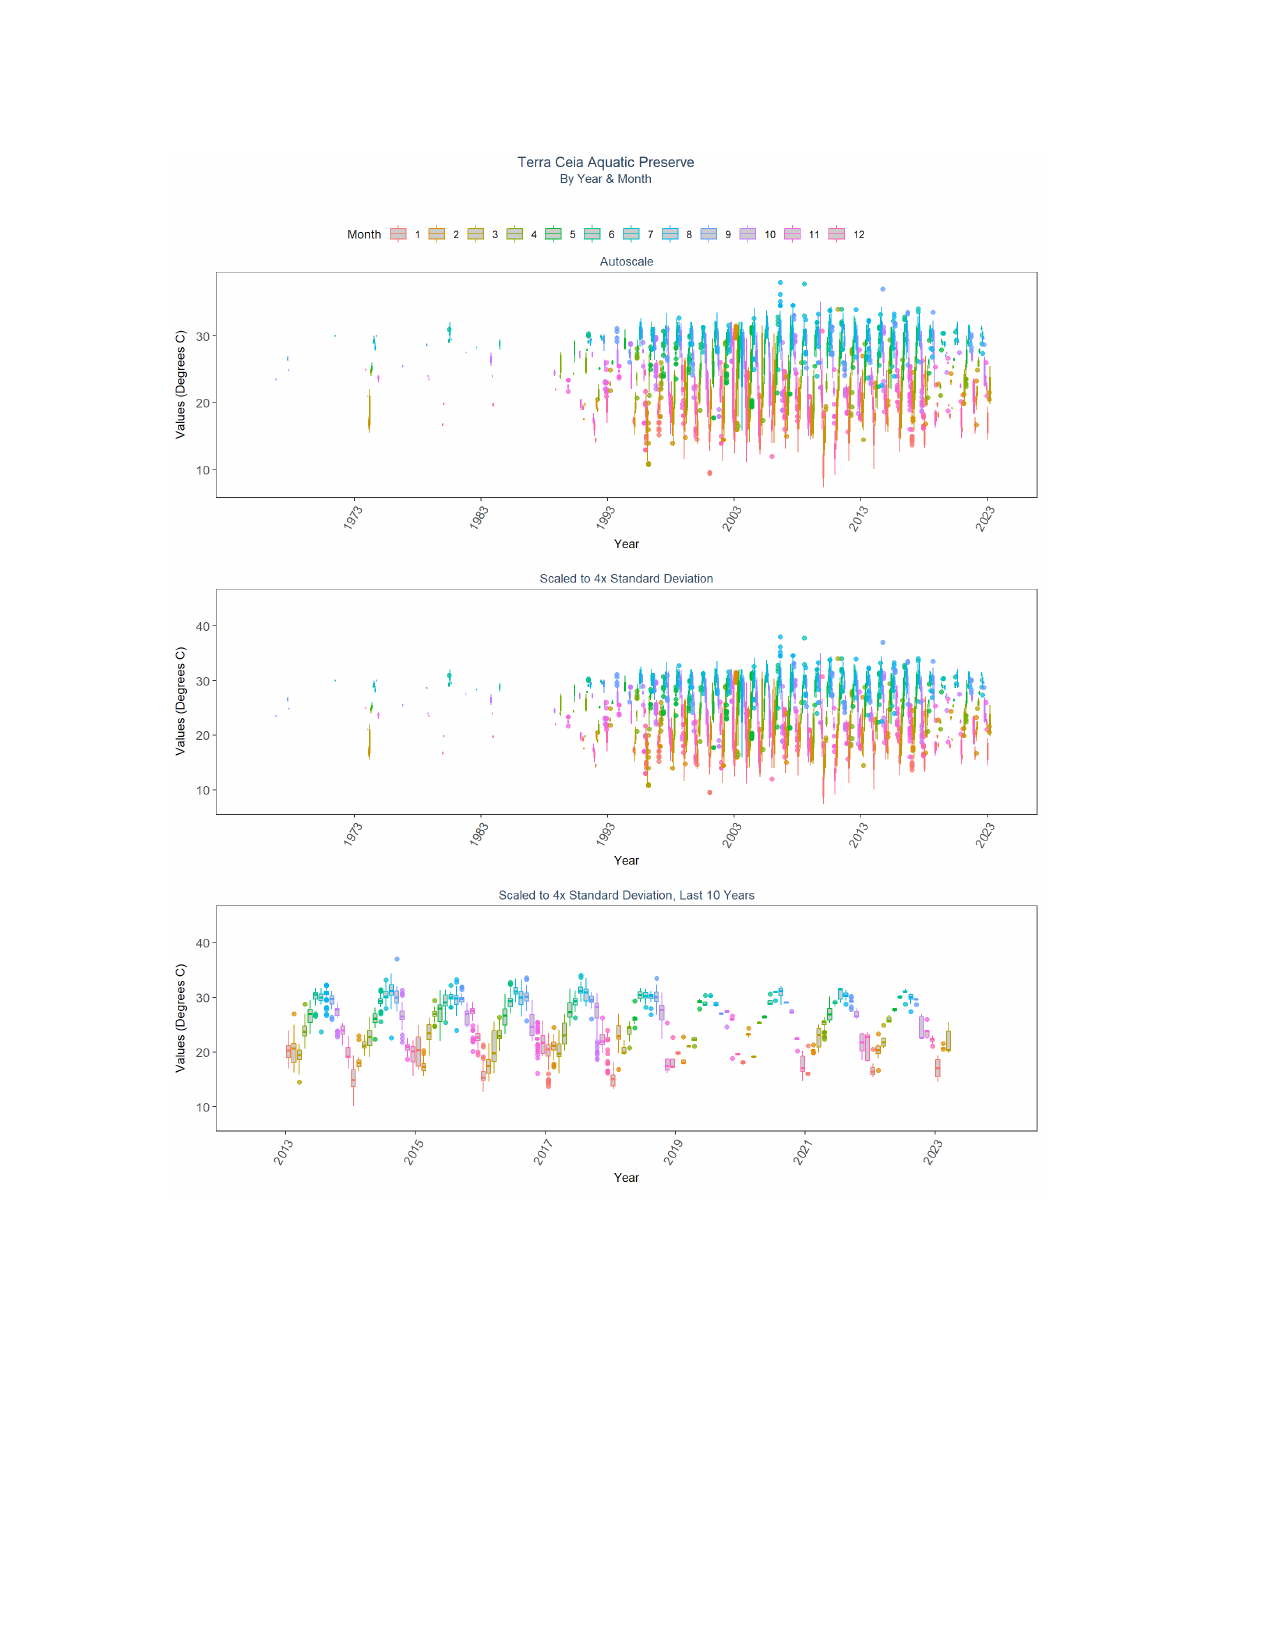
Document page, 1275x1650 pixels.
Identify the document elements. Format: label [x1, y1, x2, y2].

picture [168, 150, 1044, 1200]
